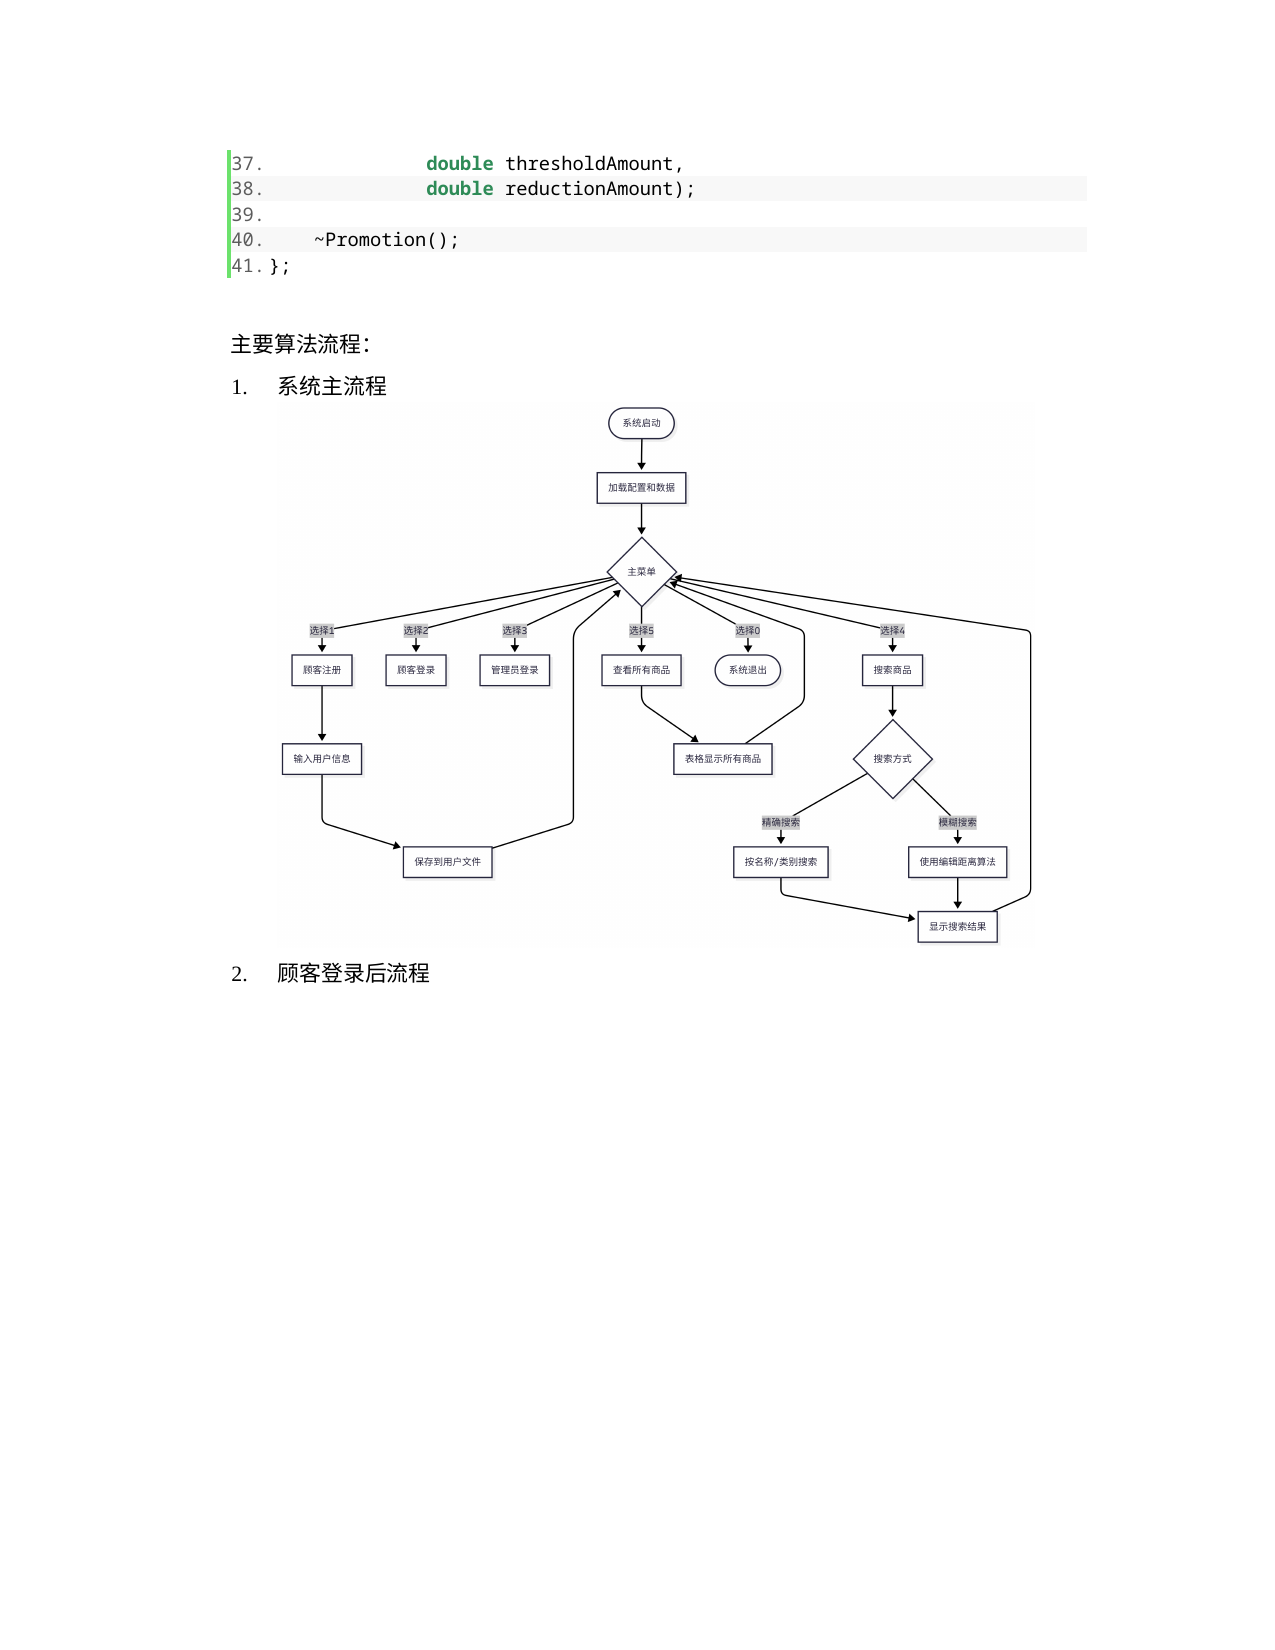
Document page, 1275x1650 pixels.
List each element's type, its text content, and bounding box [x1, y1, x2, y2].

list double reductionAmount); [231, 176, 1087, 201]
list ~Promotion(); [231, 227, 1087, 252]
list double thresholdAmount, [231, 150, 1087, 176]
list }; [231, 252, 1087, 278]
list 主要算法流程： [186, 319, 1087, 361]
list 顾客登录后流程 [231, 948, 1087, 989]
list 系统主流程 [231, 361, 1087, 403]
picture [277, 402, 1035, 948]
